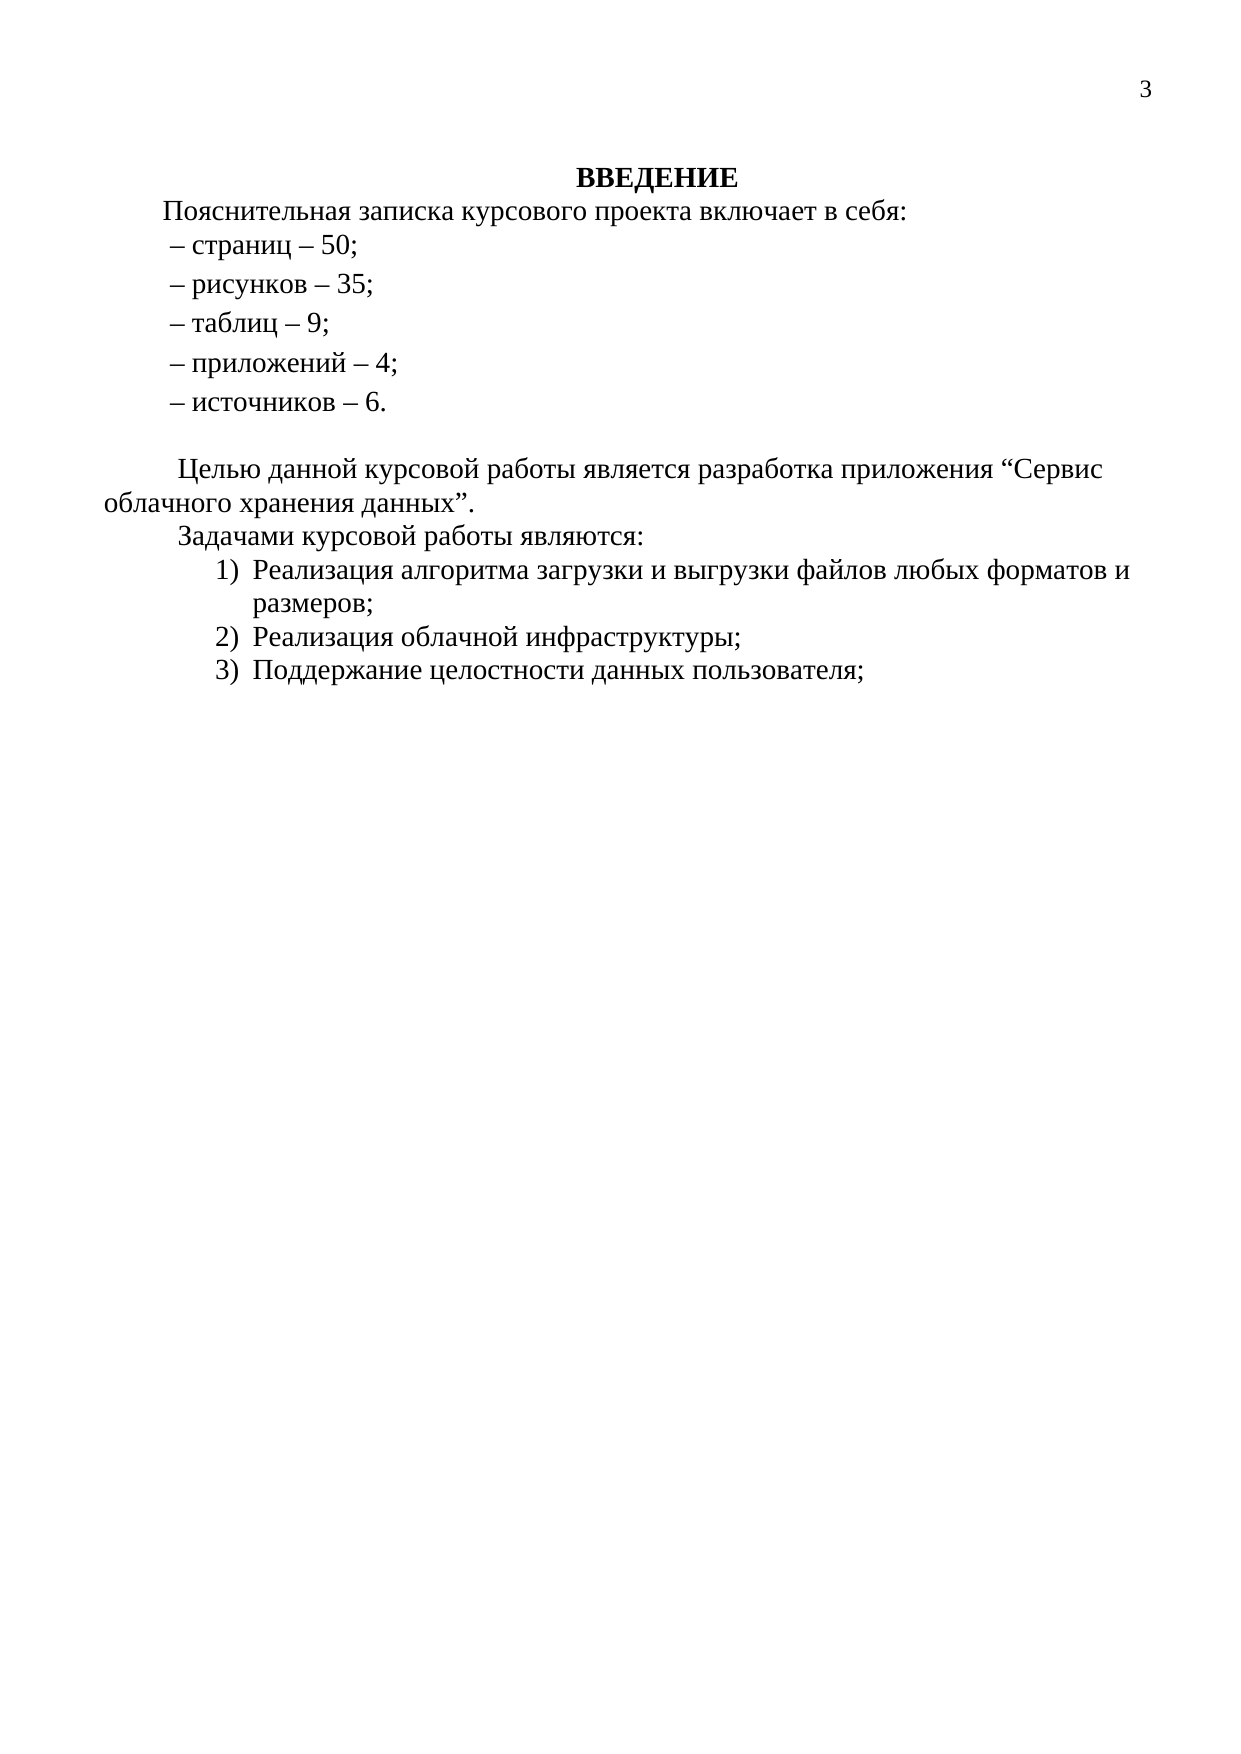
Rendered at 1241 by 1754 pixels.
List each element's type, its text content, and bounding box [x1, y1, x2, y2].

text – рисунков – 35; [74, 266, 1152, 300]
text Задачами курсовой работы являются: [103, 518, 1152, 552]
text – приложений – 4; [74, 345, 1152, 378]
text – источников – 6. [74, 384, 1152, 418]
text Пояснительная записка курсового проекта включает в себя: [74, 193, 1152, 227]
text – страниц – 50; [74, 227, 1152, 261]
list Поддержание целостности данных пользователя; [215, 652, 1152, 686]
subtitle ВВЕДЕНИЕ [162, 160, 1152, 193]
text – таблиц – 9; [74, 306, 1152, 339]
list Реализация алгоритма загрузки и выгрузки файлов любых форматов и размеров; [215, 552, 1152, 619]
list Реализация облачной инфраструктуры; [215, 619, 1152, 652]
text Целью данной курсовой работы является разработка приложения “Сервис облачного хранения данных”. [103, 451, 1152, 518]
